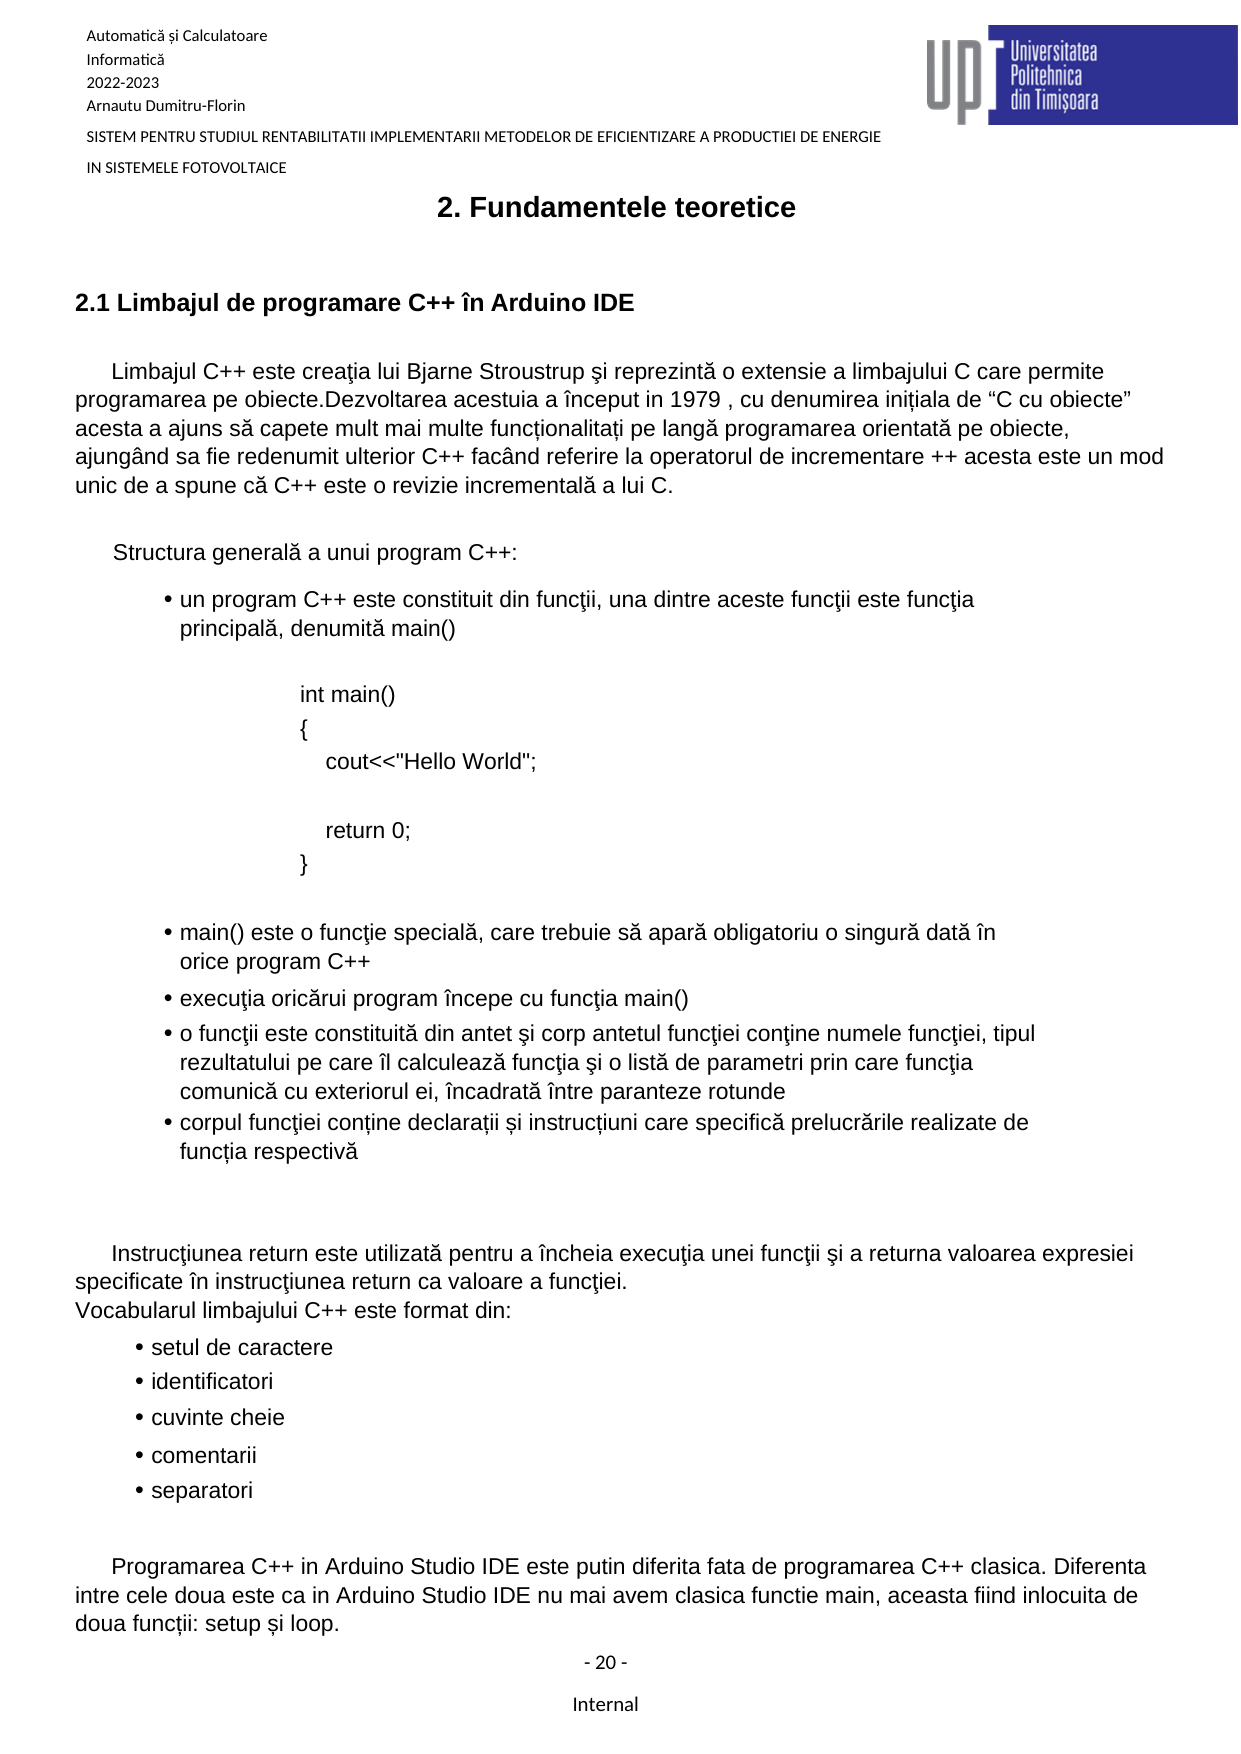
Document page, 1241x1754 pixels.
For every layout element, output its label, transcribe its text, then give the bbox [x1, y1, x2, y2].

list cuvinte cheie [135, 1402, 1048, 1431]
text return 0; [300, 817, 1048, 843]
list comentarii [135, 1440, 1048, 1468]
list o funcţii este constituită din antet şi corp antetul funcţiei conţine numele funcţiei, tipul rezultatului pe care îl calculează funcţia şi o listă de parametri prin care funcţia comunică cu exteriorul ei, încadrată între paranteze rotunde [163, 1018, 1048, 1104]
text Programarea C++ in Arduino Studio IDE este putin diferita fata de programarea C++ clasica. Diferenta intre cele doua este ca in Arduino Studio IDE nu mai avem clasica functie main, aceasta fiind inlocuita de doua funcții: setup și loop. [75, 1553, 1165, 1636]
text { [300, 715, 1048, 741]
text Instrucţiunea return este utilizată pentru a încheia execuţia unei funcţii şi a returna valoarea expresiei specificate în instrucţiunea return ca valoare a funcţiei. Vocabularul limbajului C++ este format din: [75, 1240, 1165, 1323]
picture [927, 25, 1238, 125]
text } [300, 850, 1048, 877]
list corpul funcţiei conține declarații și instrucțiuni care specifică prelucrările realizate de funcția respectivă [163, 1107, 1048, 1164]
list un program C++ este constituit din funcţii, una dintre aceste funcţii este funcţia principală, denumită main() [163, 584, 1048, 641]
text int main() [300, 681, 1048, 708]
list main() este o funcţie specială, care trebuie să apară obligatoriu o singură dată în orice program C++ [163, 917, 1048, 974]
list identificatori [135, 1366, 1048, 1395]
text Structura generală a unui program C++: [74, 539, 1048, 565]
list setul de caractere [135, 1332, 1048, 1360]
list separatori [135, 1475, 1048, 1504]
text cout<<"Hello World"; [300, 748, 1048, 775]
subtitle 2. Fundamentele teoretice [75, 190, 1158, 224]
list execuţia oricărui program începe cu funcţia main() [163, 982, 1048, 1011]
subtitle 2.1 Limbajul de programare C++ în Arduino IDE [75, 288, 1165, 317]
text Limbajul C++ este creaţia lui Bjarne Stroustrup şi reprezintă o extensie a limbajului C care permite programarea pe obiecte.Dezvoltarea acestuia a început in 1979 , cu denumirea inițiala de “C cu obiecte” acesta a ajuns să capete mult mai multe funcționalitați pe langă programarea orientată pe obiecte, ajungând sa fie redenumit ulterior C++ facând referire la operatorul de incrementare ++ acesta este un mod unic de a spune că C++ este o revizie incrementală a lui C. [75, 358, 1165, 498]
